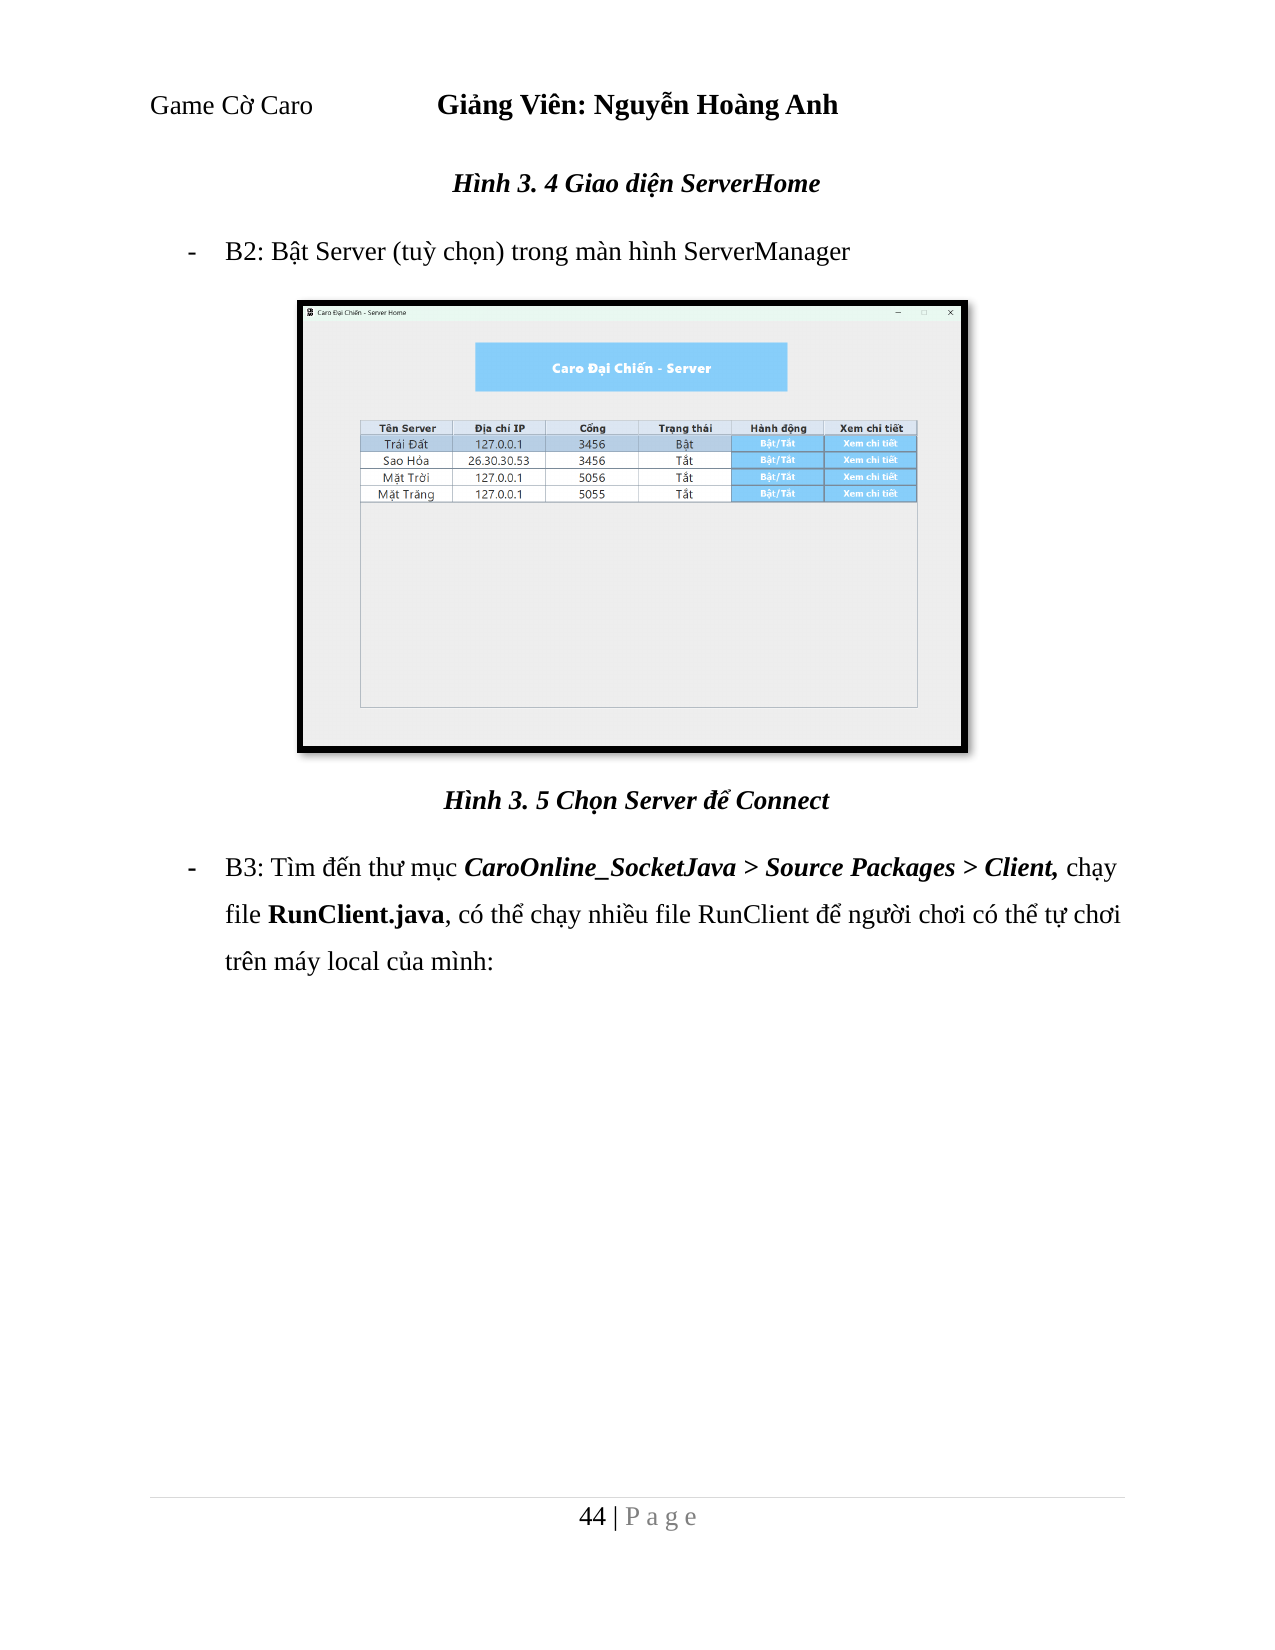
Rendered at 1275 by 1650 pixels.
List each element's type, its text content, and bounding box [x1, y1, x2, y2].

picture [303, 306, 961, 746]
list B3: Tìm đến thư mục CaroOnline_SocketJava > Source Packages > Client, chạy file RunClient.java, có thể chạy nhiều file RunClient để người chơi có thể tự chơi trên máy local của mình: [187, 851, 1125, 976]
list B2: Bật Server (tuỳ chọn) trong màn hình ServerManager [187, 234, 1125, 266]
